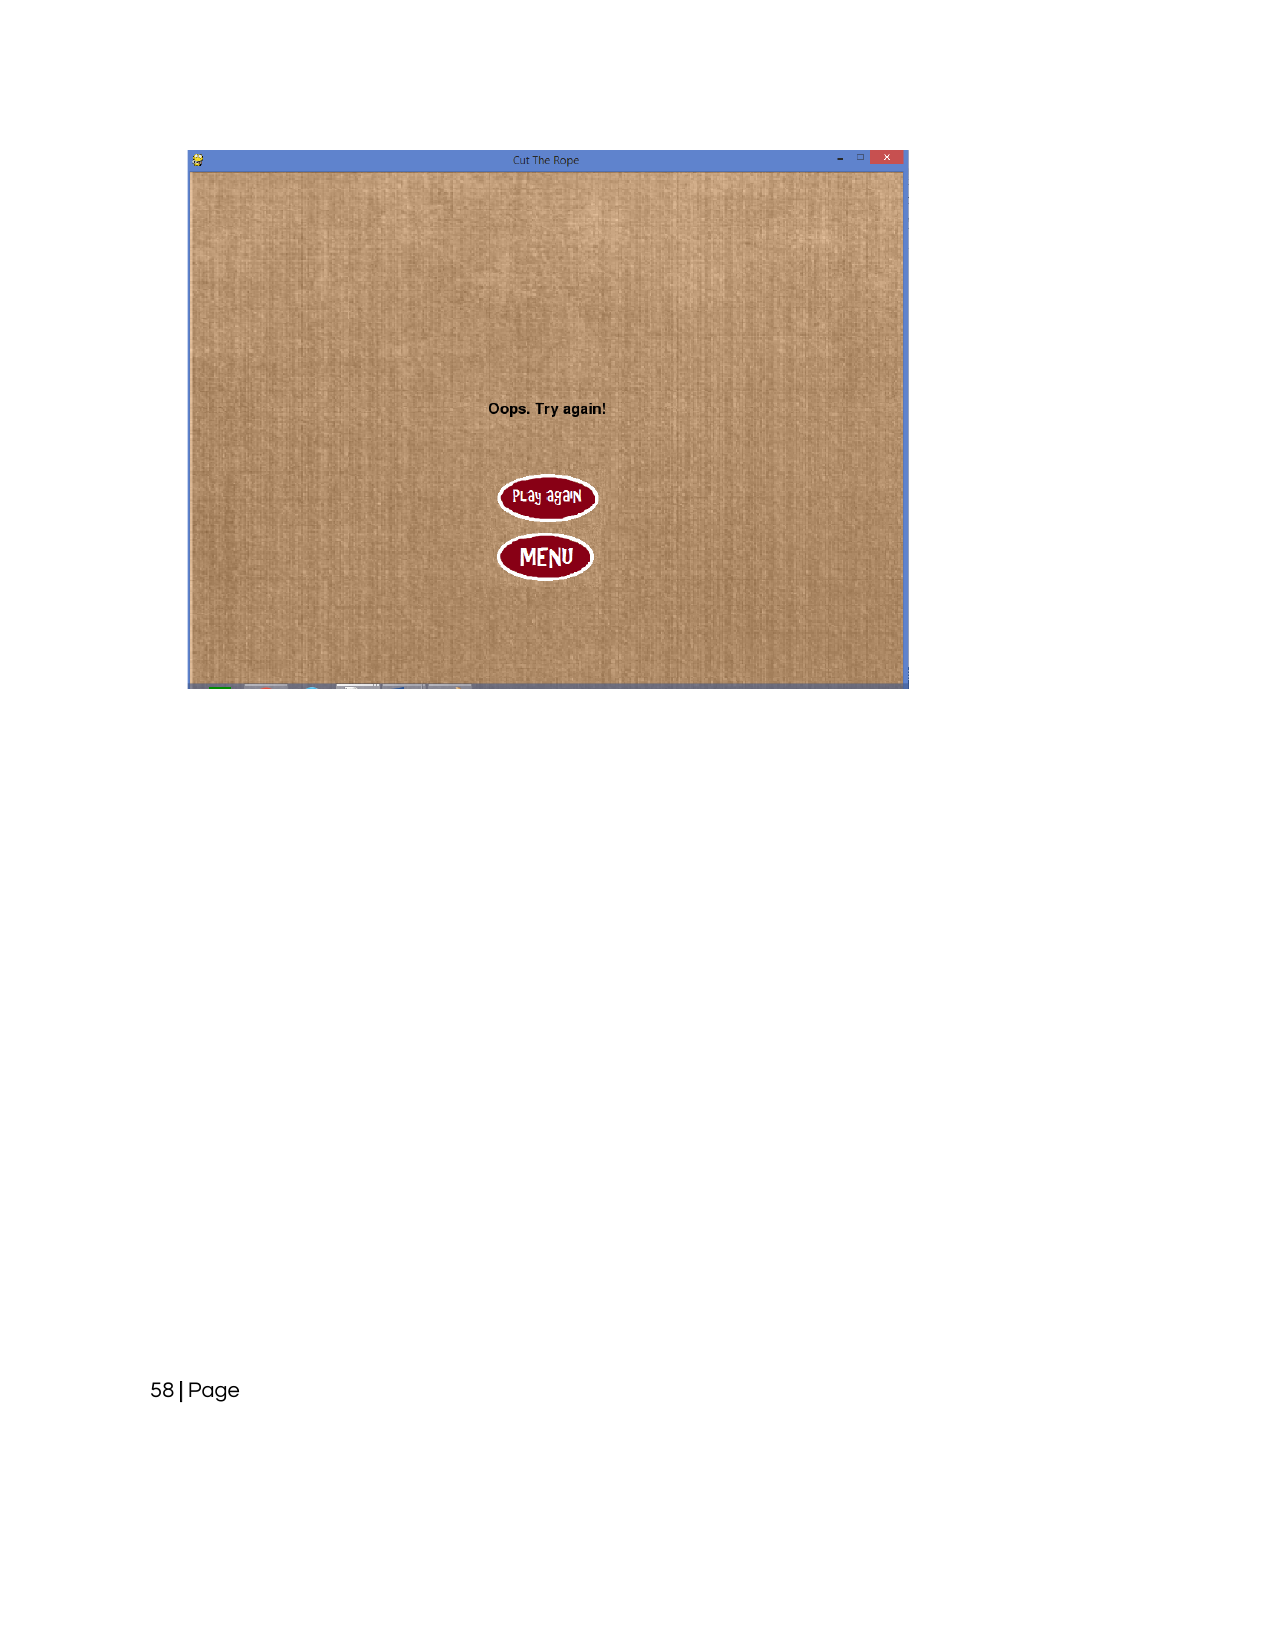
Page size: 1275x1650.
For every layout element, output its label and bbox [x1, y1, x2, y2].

picture [187, 150, 909, 689]
